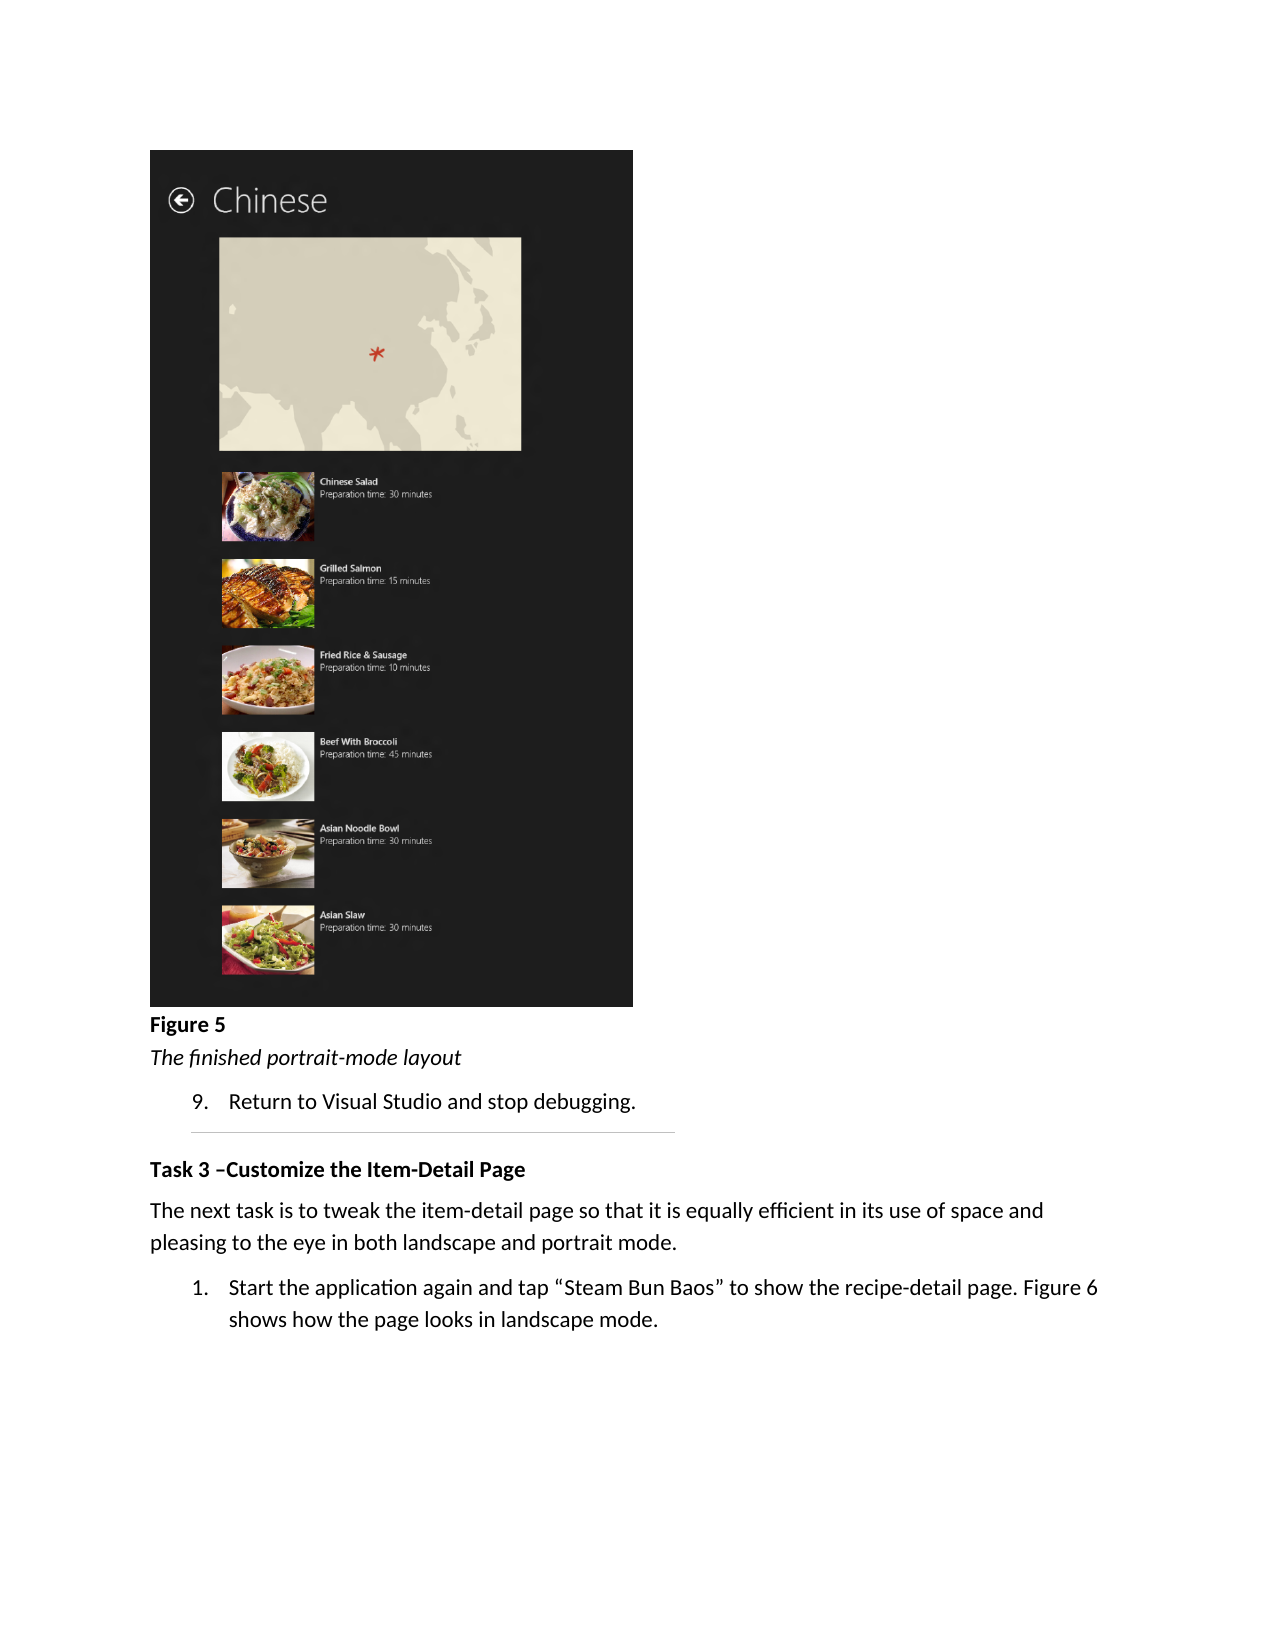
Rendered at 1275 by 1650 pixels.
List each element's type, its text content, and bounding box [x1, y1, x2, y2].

text Figure 5 [150, 1011, 1125, 1039]
text Task 3 –Customize the Item-Detail Page [150, 1156, 1125, 1184]
text The finished portrait-mode layout [150, 1043, 1125, 1071]
picture [150, 150, 633, 1007]
list Start the application again and tap “Steam Bun Baos” to show the recipe-detail page. Figure 6 shows how the page looks in landscape mode. [191, 1273, 1125, 1333]
list Return to Visual Studio and stop debugging. [191, 1087, 1125, 1116]
list The next task is to tweak the item-detail page so that it is equally efficient in its use of space and pleasing to the eye in both landscape and portrait mode. [150, 1196, 1125, 1256]
